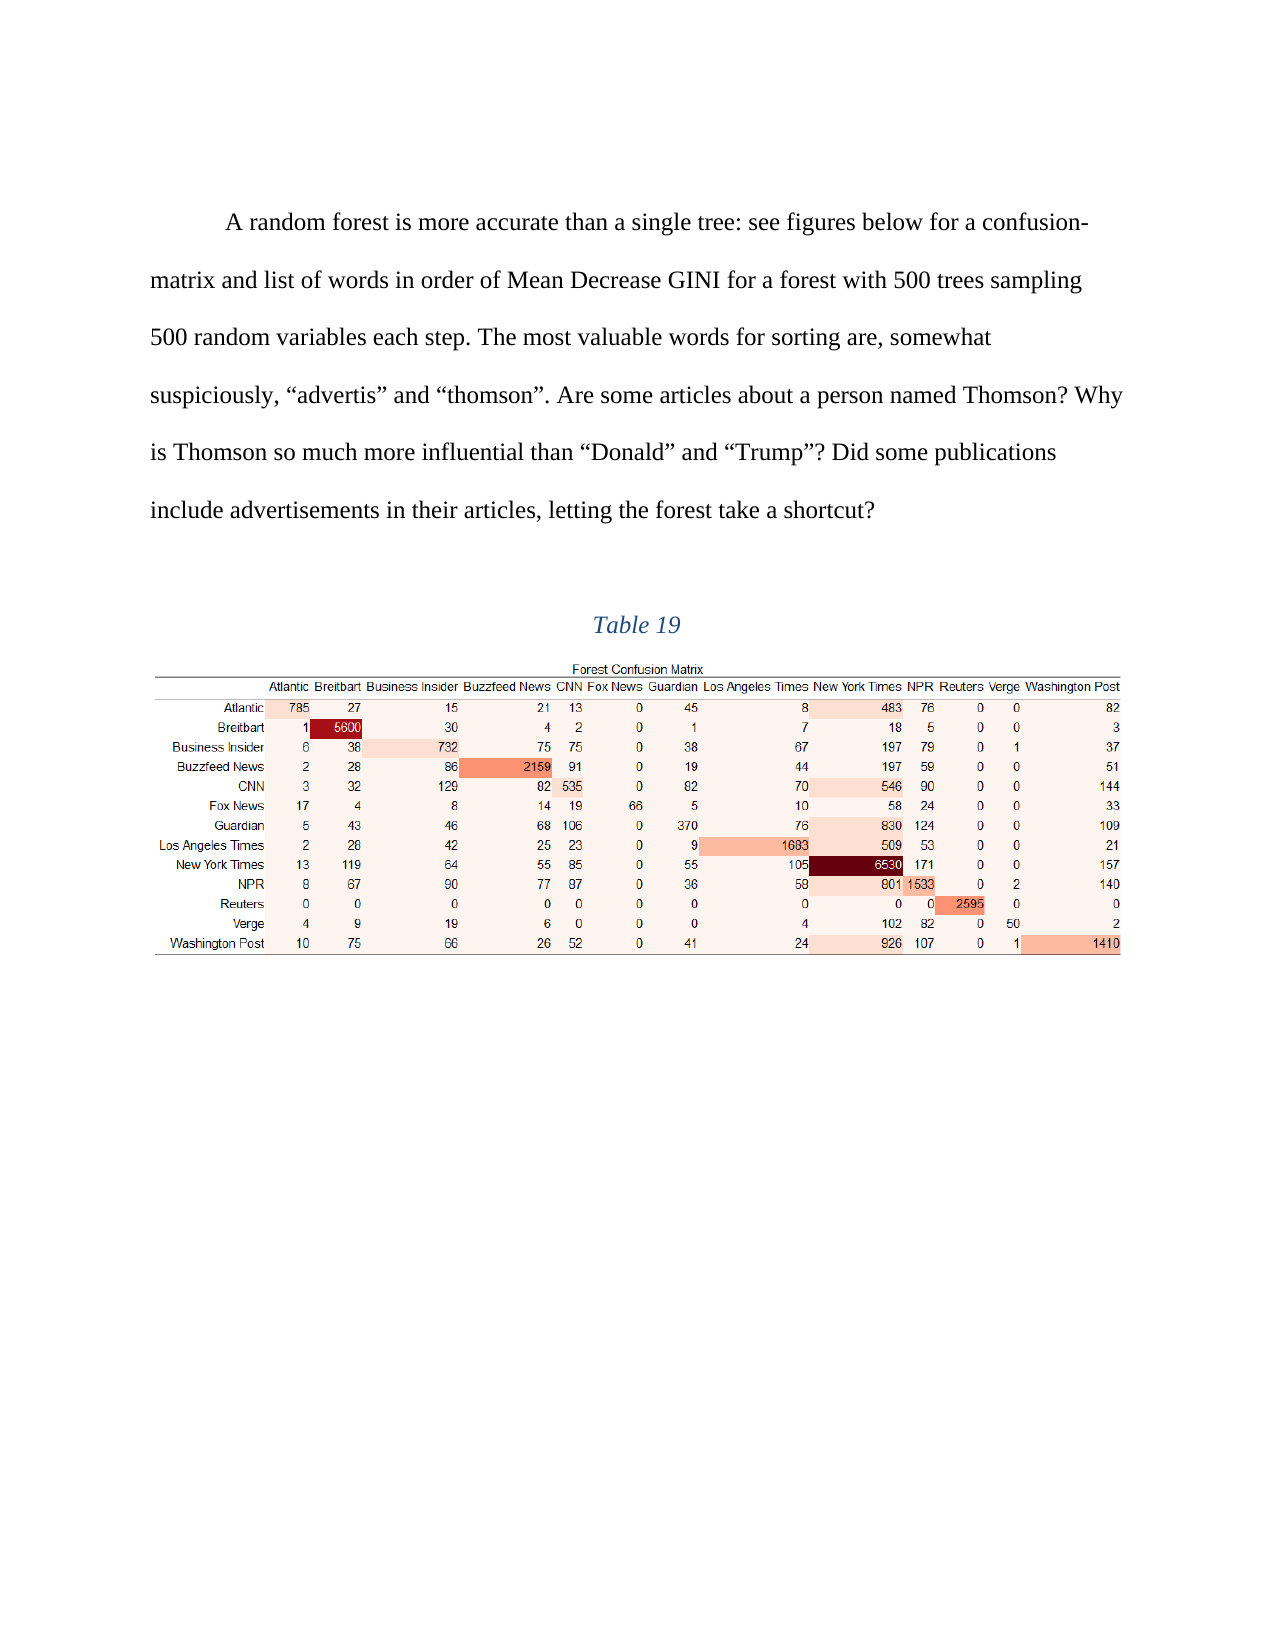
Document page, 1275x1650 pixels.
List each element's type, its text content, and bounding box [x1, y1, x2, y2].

text A random forest is more accurate than a single tree: see figures below for a confusion-matrix and list of words in order of Mean Decrease GINI for a forest with 500 trees sampling 500 random variables each step. The most valuable words for sorting are, somewhat suspiciously, “advertis” and “thomson”. Are some articles about a person named Thomson? Why is Thomson so much more influential than “Donald” and “Trump”? Did some publications include advertisements in their articles, letting the forest take a shortcut? [150, 207, 1125, 524]
picture [150, 659, 1125, 960]
text Table 19 [150, 610, 1125, 639]
